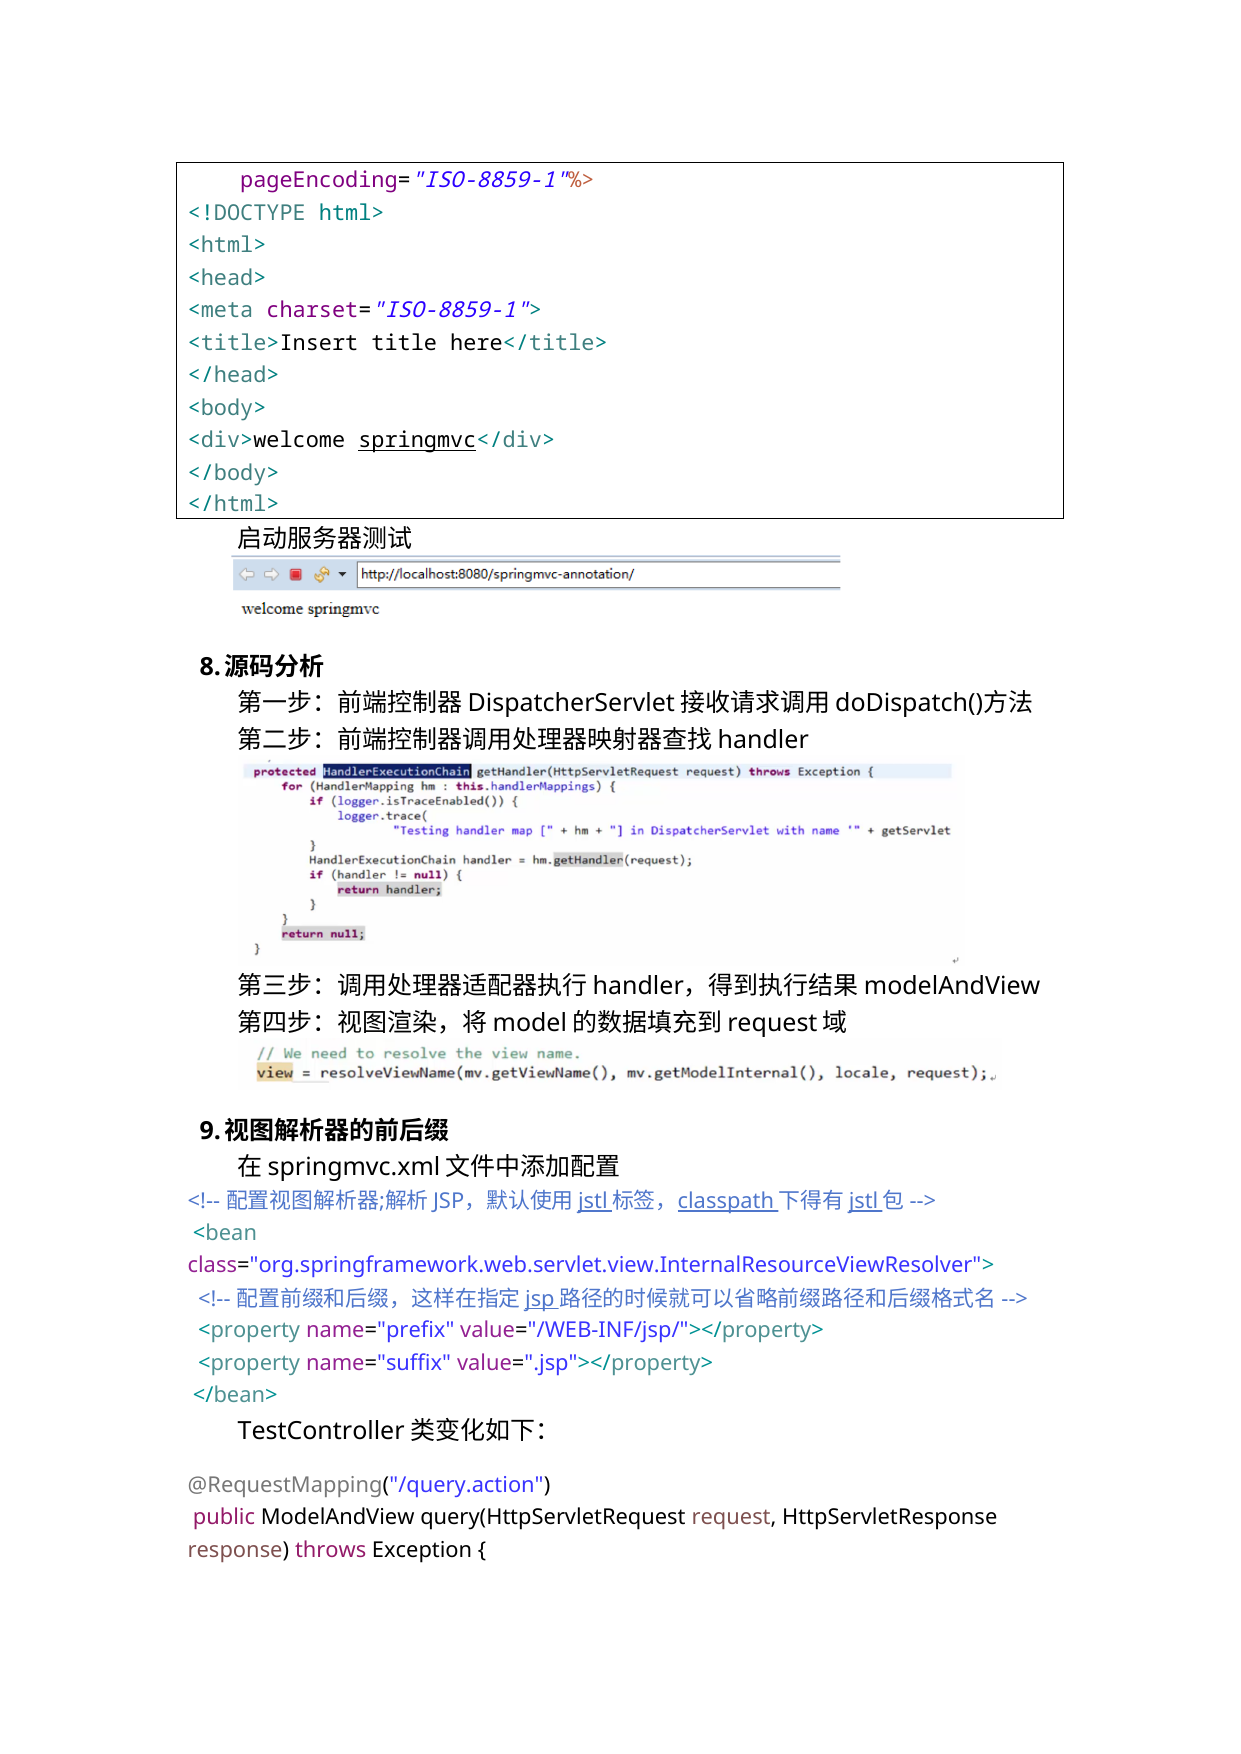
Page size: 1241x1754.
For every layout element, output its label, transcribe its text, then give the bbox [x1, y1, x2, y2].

list 第二步：前端控制器调用处理器映射器查找handler [187, 719, 1053, 755]
list TestController类变化如下： [187, 1410, 1053, 1447]
list 在springmvc.xml文件中添加配置 [187, 1147, 1053, 1183]
list 启动服务器测试 [187, 519, 1053, 555]
text <!-- 配置视图解析器;解析JSP，默认使用jstl标签，classpath下得有jstl包 --> [187, 1183, 1053, 1215]
picture [237, 755, 965, 966]
list 第三步：调用处理器适配器执行handler，得到执行结果modelAndView [187, 966, 1053, 1002]
text </bean> [187, 1378, 1053, 1410]
text <property name="prefix" value="/WEB-INF/jsp/"></property> [187, 1313, 1053, 1345]
list 第四步：视图渲染，将model的数据填充到request域 [187, 1002, 1053, 1038]
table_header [177, 163, 1063, 518]
text @RequestMapping("/query.action") [187, 1467, 1053, 1500]
text public ModelAndView query(HttpServletRequest request, HttpServletResponse response) throws Exception { [187, 1500, 1053, 1565]
list 第一步：前端控制器DispatcherServlet接收请求调用doDispatch()方法 [187, 683, 1053, 719]
list 源码分析 [199, 647, 1053, 683]
text <property name="suffix" value=".jsp"></property> [187, 1345, 1053, 1378]
list 视图解析器的前后缀 [199, 1110, 1053, 1147]
text <bean class="org.springframework.web.servlet.view.InternalResourceViewResolver"> [187, 1215, 1053, 1280]
picture [237, 1038, 1003, 1090]
text <!-- 配置前缀和后缀，这样在指定jsp路径的时候就可以省略前缀路径和后缀格式名 --> [187, 1280, 1053, 1313]
picture [231, 555, 841, 647]
